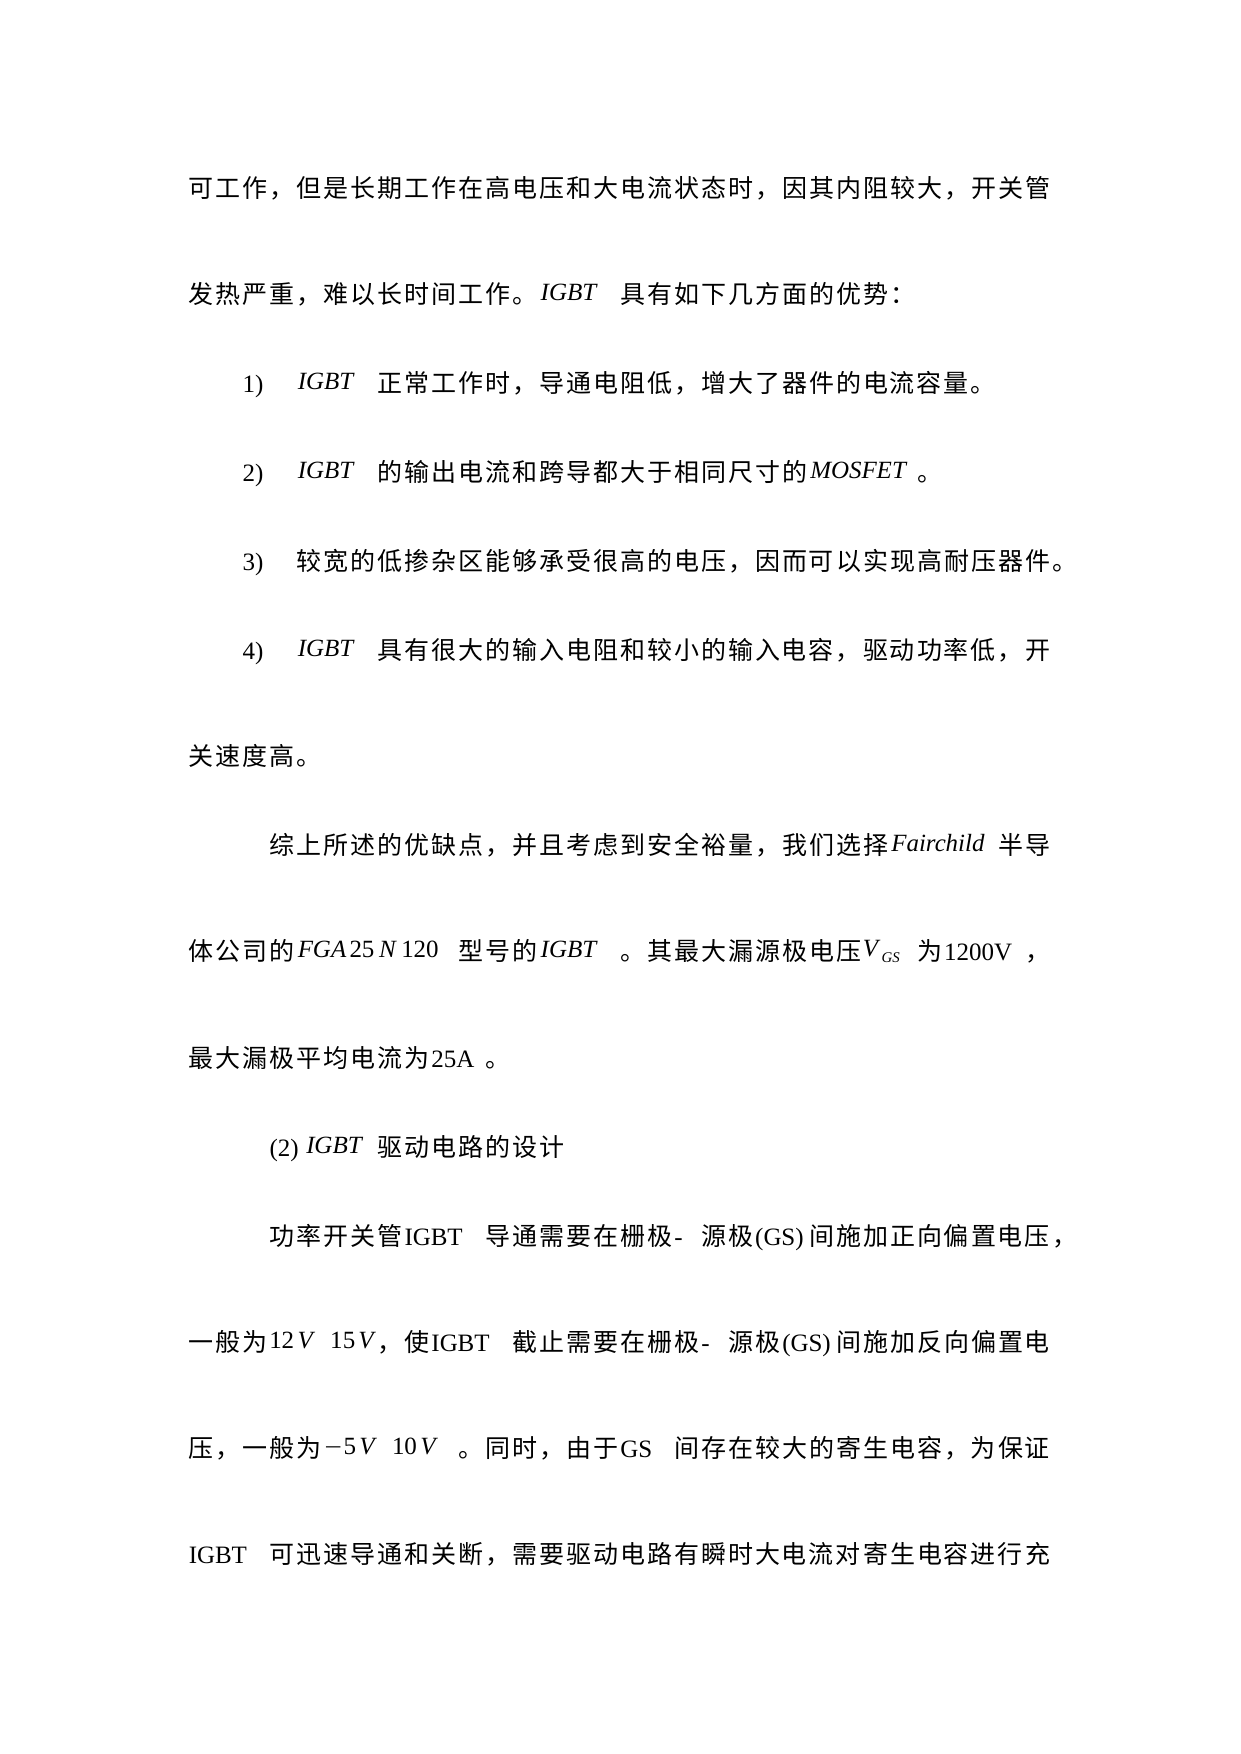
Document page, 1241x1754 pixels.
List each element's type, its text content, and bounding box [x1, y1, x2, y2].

text 综上所述的优缺点，并且考虑到安全裕量，我们选择半导体公司的型号的。其最大漏源极电压为1200V，最大漏极平均电流为25A。 [188, 808, 1052, 1092]
list 正常工作时，导通电阻低，增大了器件的电流容量。 [188, 346, 1052, 417]
list 具有很大的输入电阻和较小的输入电容，驱动功率低，开关速度高。 [188, 613, 1052, 790]
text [188, 1199, 1052, 1588]
list 的输出电流和跨导都大于相同尺寸的。 [188, 435, 1052, 506]
text (2) 驱动电路的设计 [188, 1110, 1052, 1181]
list 较宽的低掺杂区能够承受很高的电压，因而可以实现高耐压器件。 [188, 524, 1052, 595]
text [188, 151, 1052, 328]
